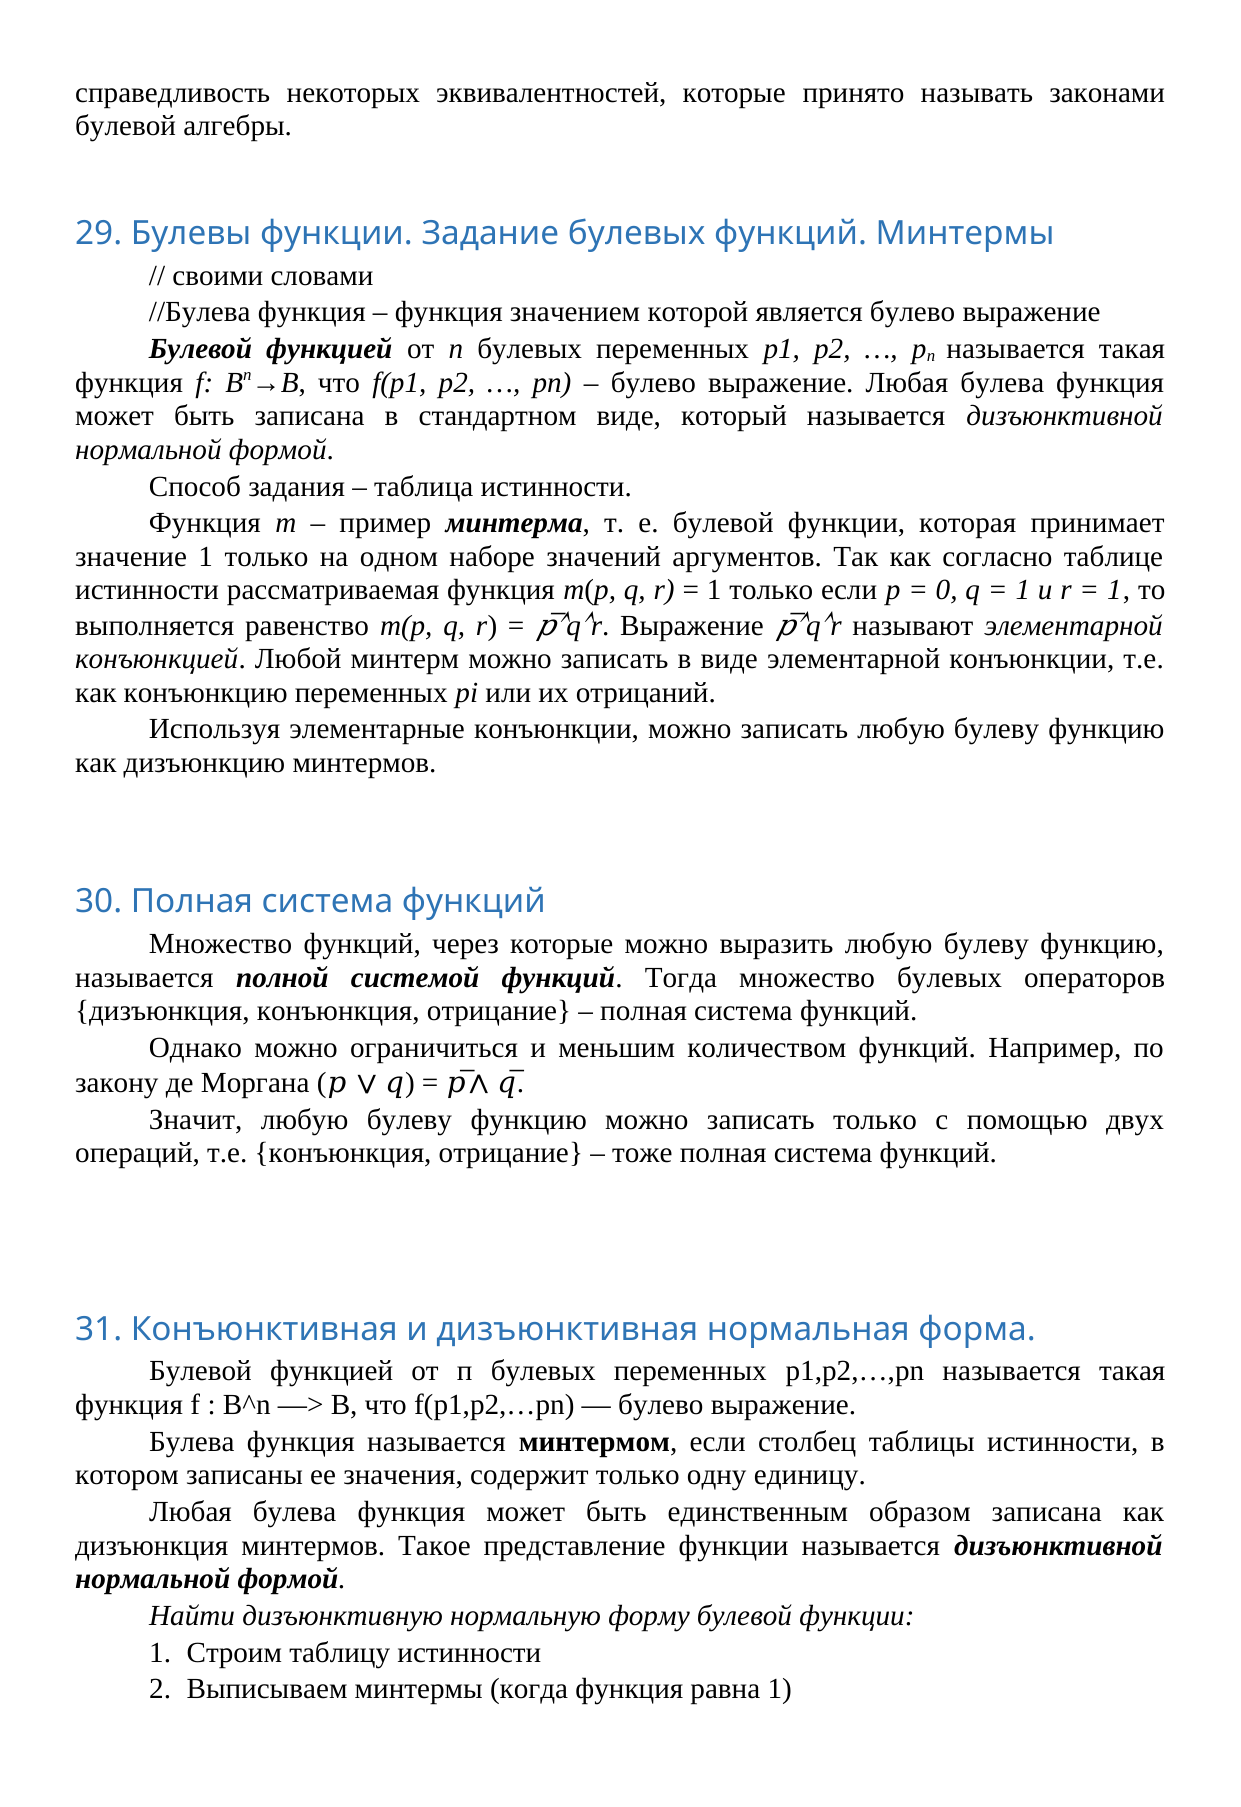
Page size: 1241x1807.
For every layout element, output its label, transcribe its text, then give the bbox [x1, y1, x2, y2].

list Выписываем минтермы (когда функция равна 1) [149, 1671, 1165, 1705]
text Используя элементарные конъюнкции, можно записать любую булеву функцию как дизъюнкцию минтермов. [75, 712, 1165, 779]
subtitle 30. Полная система функций [75, 877, 1165, 923]
list Строим таблицу истинности [149, 1635, 1165, 1668]
text // своими словами [75, 258, 1165, 291]
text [75, 75, 1165, 142]
text Функция m – пример минтерма, т. е. булевой функции, которая принимает значение 1 только на одном наборе значений аргументов. Так как согласно таблице истинности рассматриваемая функция т(р, q, r) = 1 только если р = 0, q = 1 и r = 1, то выполняется равенство т(р, q, r) = 𝑝̅qr. Выражение 𝑝̅qr называют элементарной конъюнкцией. Любой минтерм можно записать в виде элементарной конъюнкции, т.е. как конъюнкцию переменных рi или их отрицаний. [75, 505, 1165, 708]
subtitle 31. Конъюнктивная и дизъюнктивная нормальная форма. [75, 1304, 1165, 1350]
text //Булева функция – функция значением которой является булево выражение [75, 294, 1165, 328]
text Найти дизъюнктивную нормальную форму булевой функции: [75, 1598, 1165, 1631]
text Однако можно ограничиться и меньшим количеством функций. Например, по закону де Моргана (𝑝 ∨ 𝑞) = 𝑝̅∧ 𝑞̅. [75, 1030, 1165, 1099]
text Булева функция называется минтермом, если столбец таблицы истинности, в котором записаны ее значения, содержит только одну единицу. [75, 1424, 1165, 1491]
text Способ задания – таблица истинности. [75, 469, 1165, 502]
text Булевой функцией от п булевых переменных p1,p2,…,pn называется такая функция f : В^n —> В, что f(p1,p2,…pn) — булево выражение. [75, 1353, 1165, 1421]
text Булевой функцией от n булевых переменных p1, p2, …, pn называется такая функция f: Bn→B, что f(p1, p2, …, pn) – булево выражение. Любая булева функция может быть записана в стандартном виде, который называется дизъюнктивной нормальной формой. [75, 331, 1165, 465]
text Любая булева функция может быть единственным образом записана как дизъюнкция минтермов. Такое представление функции называется дизъюнктивной нормальной формой. [75, 1494, 1165, 1595]
text Значит, любую булеву функцию можно записать только с помощью двух операций, т.е. {конъюнкция, отрицание} – тоже полная система функций. [75, 1102, 1165, 1169]
subtitle 29. Булевы функции. Задание булевых функций. Минтермы [75, 209, 1165, 254]
text Множество функций, через которые можно выразить любую булеву функцию, называется полной системой функций. Тогда множество булевых операторов {дизъюнкция, конъюнкция, отрицание} – полная система функций. [75, 926, 1165, 1027]
